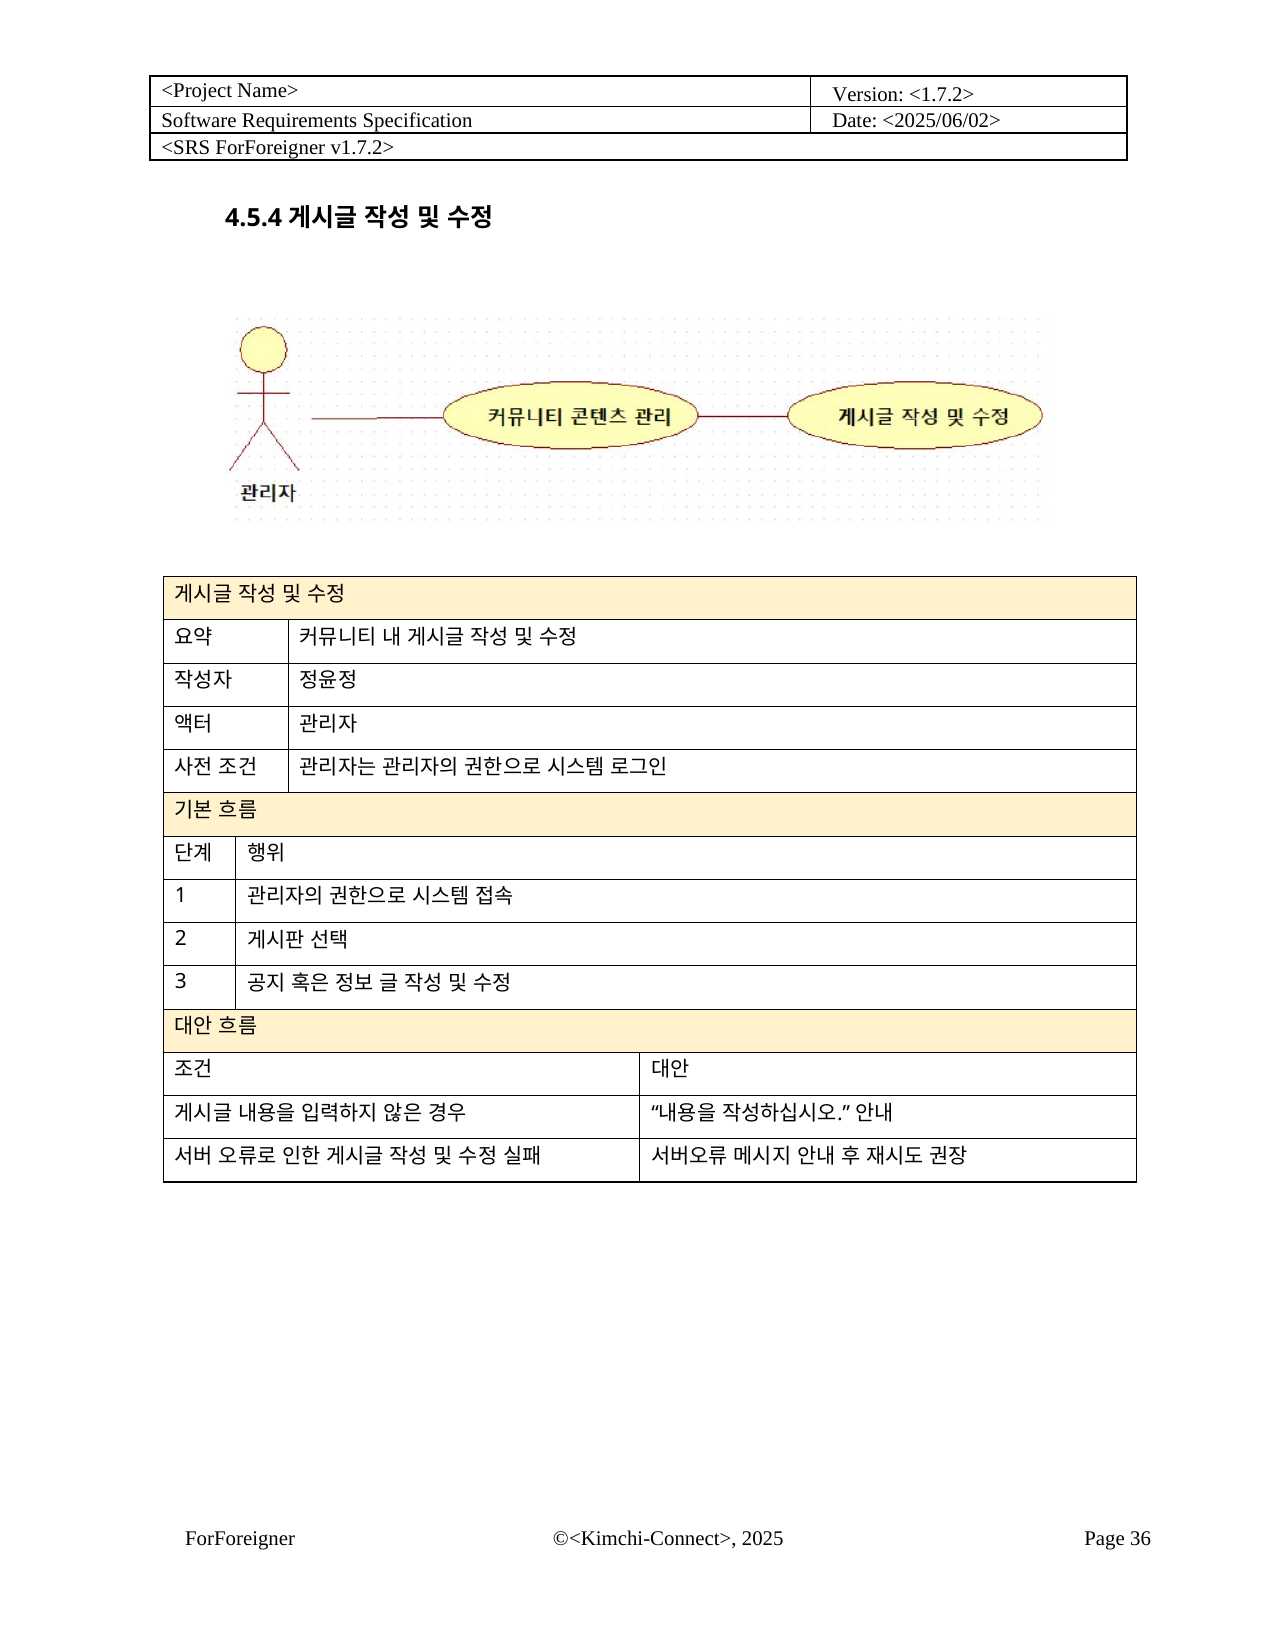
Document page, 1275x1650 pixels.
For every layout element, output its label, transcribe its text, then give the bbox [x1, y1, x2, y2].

table_cell 관리자의 권한으로 시스템 접속 [236, 880, 1136, 922]
table_cell 관리자 [289, 707, 1136, 749]
table_cell 조건 [164, 1053, 639, 1095]
table_cell 요약 [164, 620, 288, 663]
picture [225, 309, 1050, 522]
table_cell 공지 혹은 정보 글 작성 및 수정 [236, 966, 1136, 1008]
table_cell 서버 오류로 인한 게시글 작성 및 수정 실패 [164, 1139, 639, 1181]
table_cell 서버오류 메시지 안내 후 재시도 권장 [640, 1139, 1136, 1181]
table_cell 관리자는 관리자의 권한으로 시스템 로그인 [289, 750, 1136, 792]
table_cell 정윤정 [289, 664, 1136, 706]
table_cell 대안 흐름 [164, 1010, 1136, 1052]
table_cell 1 [164, 880, 235, 922]
table_cell 커뮤니티 내 게시글 작성 및 수정 [289, 620, 1136, 663]
table_cell 액터 [164, 707, 288, 749]
table_cell 2 [164, 923, 235, 965]
table_cell 작성자 [164, 664, 288, 706]
table_cell 게시글 내용을 입력하지 않은 경우 [164, 1096, 639, 1138]
subtitle 4.5.4 게시글 작성 및 수정 [150, 198, 1125, 234]
table_cell 기본 흐름 [164, 793, 1136, 836]
table_cell 행위 [236, 837, 1136, 879]
table_cell “내용을 작성하십시오.” 안내 [640, 1096, 1136, 1138]
table_cell 사전 조건 [164, 750, 288, 792]
table_cell 대안 [640, 1053, 1136, 1095]
table_cell 게시판 선택 [236, 923, 1136, 965]
table_cell 3 [164, 966, 235, 1008]
table_cell 단계 [164, 837, 235, 879]
table_header 게시글 작성 및 수정 [164, 577, 1136, 619]
